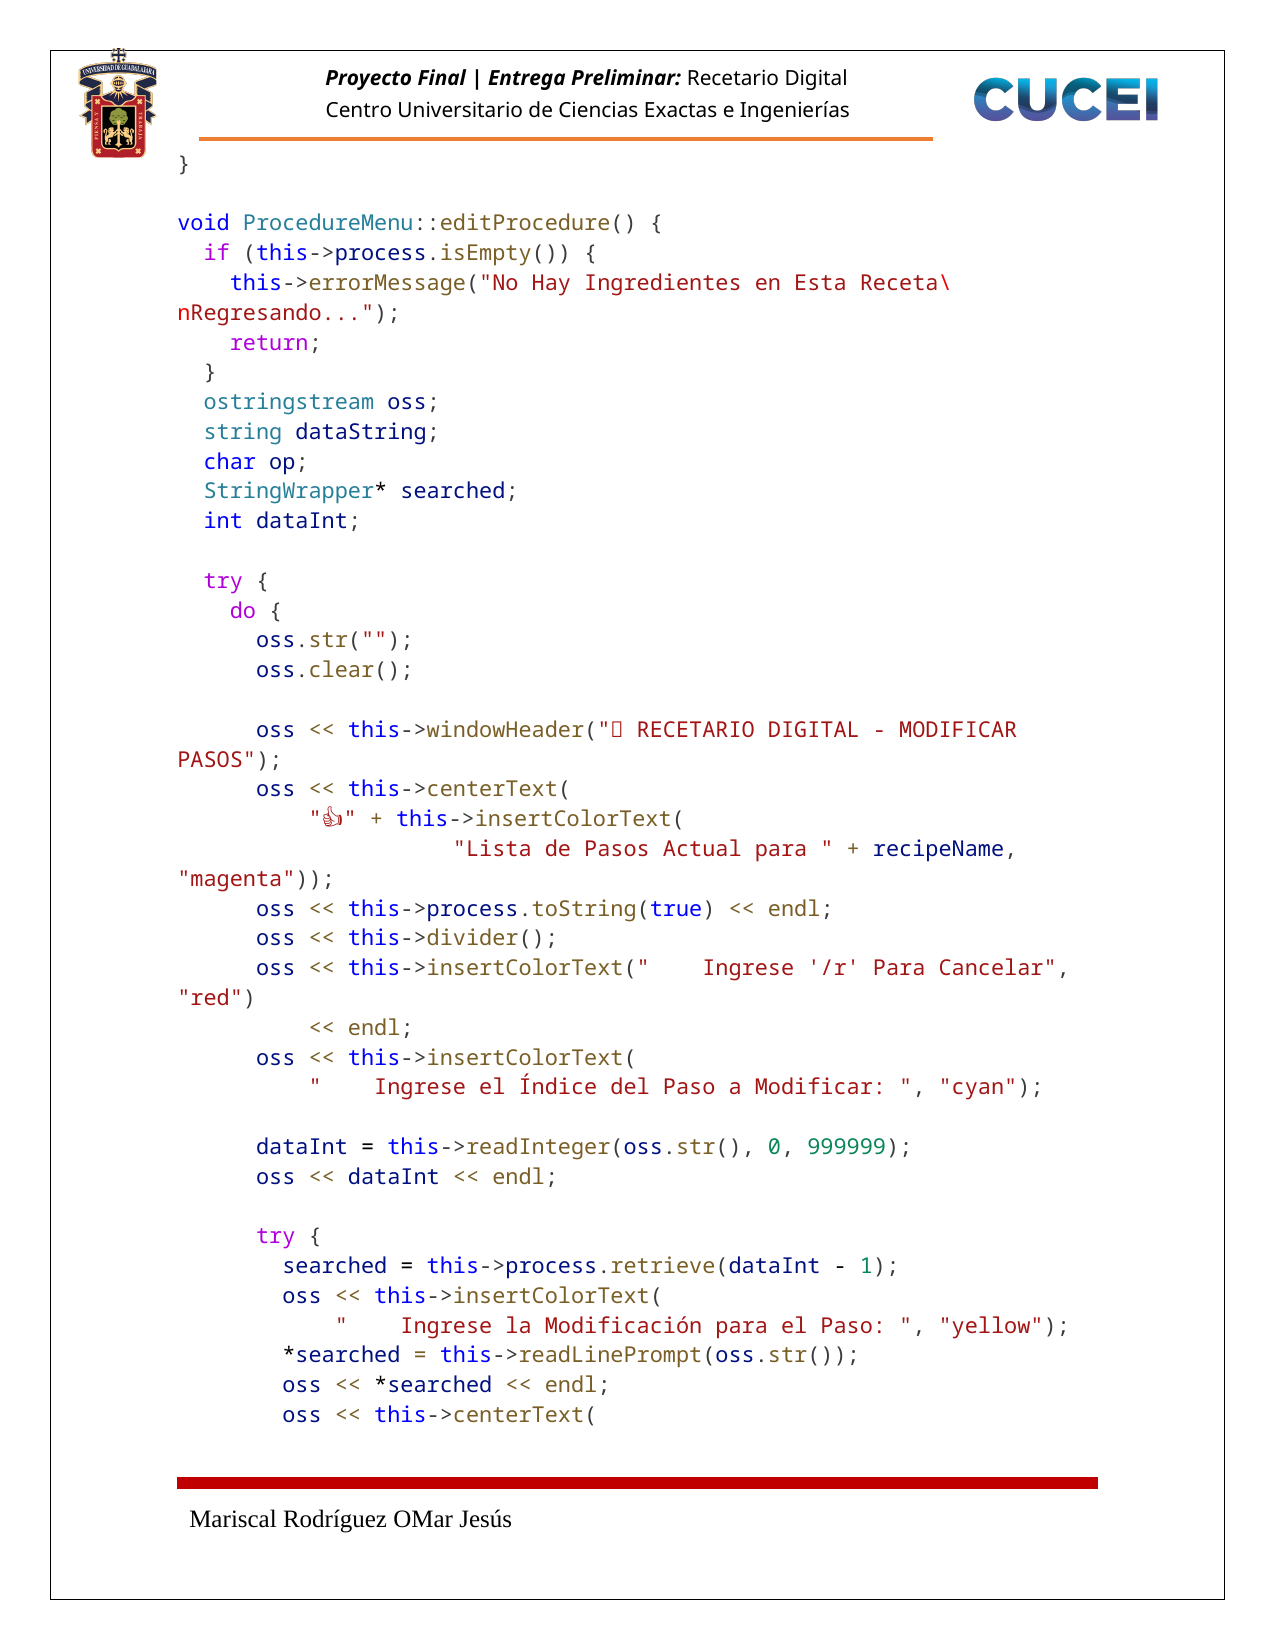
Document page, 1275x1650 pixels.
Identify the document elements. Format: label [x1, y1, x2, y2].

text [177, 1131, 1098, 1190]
picture [78, 48, 157, 158]
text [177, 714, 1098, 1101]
picture [967, 64, 1191, 123]
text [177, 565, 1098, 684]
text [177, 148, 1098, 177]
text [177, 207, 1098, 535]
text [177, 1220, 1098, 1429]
